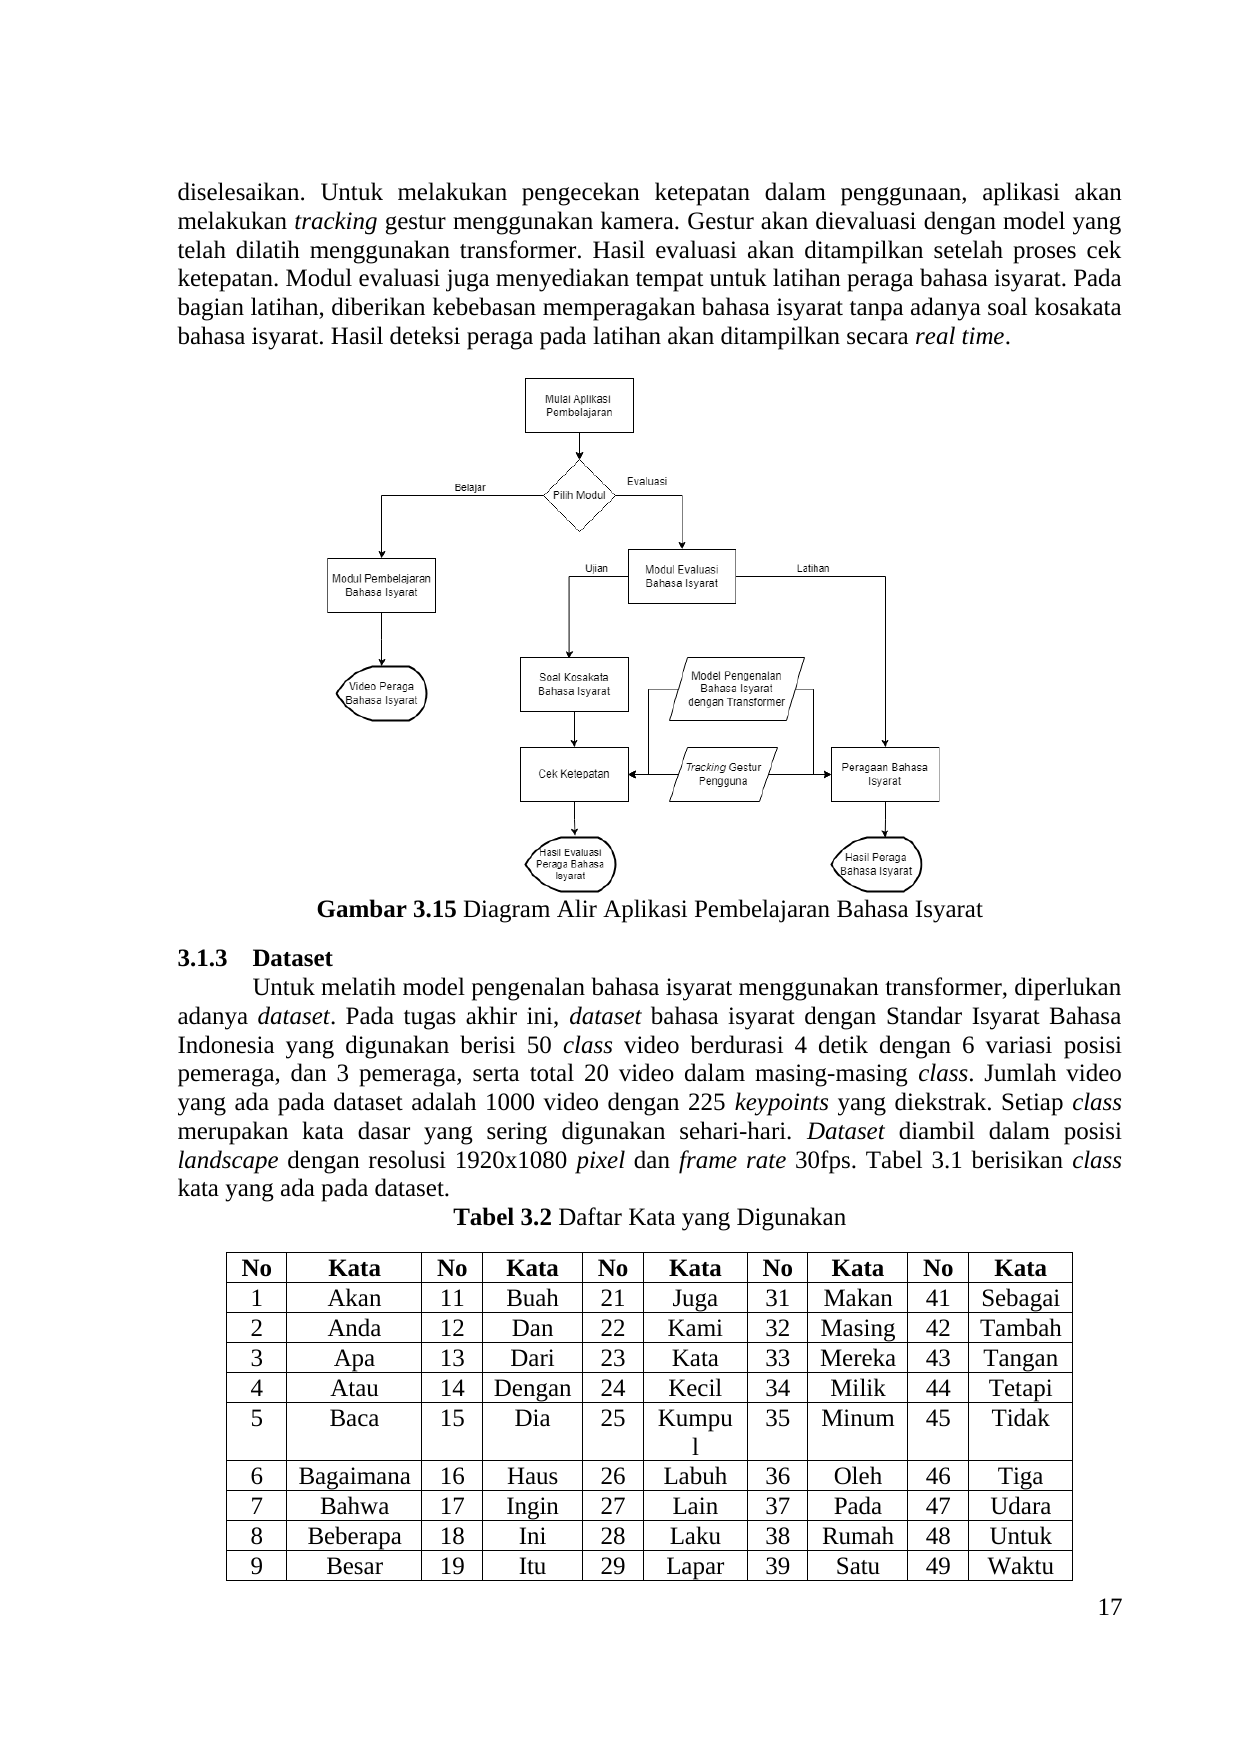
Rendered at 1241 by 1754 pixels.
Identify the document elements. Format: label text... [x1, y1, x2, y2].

table_cell Untuk [969, 1521, 1072, 1550]
subtitle Dataset [177, 943, 1122, 972]
table_cell 49 [908, 1551, 968, 1580]
table_cell Labuh [644, 1461, 747, 1490]
table_cell 27 [583, 1491, 643, 1520]
table_cell 36 [748, 1461, 807, 1490]
table_header No [227, 1253, 286, 1282]
table_cell Tetapi [969, 1373, 1072, 1402]
table_cell Haus [483, 1461, 582, 1490]
table_cell 29 [583, 1551, 643, 1580]
table_cell Anda [287, 1313, 421, 1342]
table_cell Tambah [969, 1313, 1072, 1342]
table_cell 21 [583, 1283, 643, 1312]
table_cell 39 [748, 1551, 807, 1580]
table_cell 9 [227, 1551, 286, 1580]
table_cell Dengan [483, 1373, 582, 1402]
table_cell 14 [422, 1373, 482, 1402]
table_cell Tidak [969, 1403, 1072, 1460]
table_cell Itu [483, 1551, 582, 1580]
picture [327, 378, 940, 894]
table_cell Milik [808, 1373, 907, 1402]
table_cell 46 [908, 1461, 968, 1490]
table_cell Oleh [808, 1461, 907, 1490]
table_cell 47 [908, 1491, 968, 1520]
table_cell Buah [483, 1283, 582, 1312]
table_cell 44 [908, 1373, 968, 1402]
table_cell 25 [583, 1403, 643, 1460]
table_cell 33 [748, 1343, 807, 1372]
table_cell 16 [422, 1461, 482, 1490]
table_cell Tiga [969, 1461, 1072, 1490]
table_cell 17 [422, 1491, 482, 1520]
table_cell Udara [969, 1491, 1072, 1520]
table_cell 15 [422, 1403, 482, 1460]
table_cell 3 [227, 1343, 286, 1372]
table_cell Bagaimana [287, 1461, 421, 1490]
table_cell 1 [227, 1283, 286, 1312]
table_cell 19 [422, 1551, 482, 1580]
table_cell Akan [287, 1283, 421, 1312]
table_cell Waktu [969, 1551, 1072, 1580]
table_cell Pada [808, 1491, 907, 1520]
table_cell Kumpul [644, 1403, 747, 1460]
table_cell Sebagai [969, 1283, 1072, 1312]
table_cell Dan [483, 1313, 582, 1342]
table_cell 31 [748, 1283, 807, 1312]
table_cell 37 [748, 1491, 807, 1520]
table_cell 8 [227, 1521, 286, 1550]
table_cell 42 [908, 1313, 968, 1342]
table_cell Tangan [969, 1343, 1072, 1372]
table_cell 2 [227, 1313, 286, 1342]
table_cell Juga [644, 1283, 747, 1312]
table_cell 35 [748, 1403, 807, 1460]
table_cell 34 [748, 1373, 807, 1402]
table_cell Apa [287, 1343, 421, 1372]
table_cell 26 [583, 1461, 643, 1490]
table_header Kata [808, 1253, 907, 1282]
table_cell 24 [583, 1373, 643, 1402]
table_header No [422, 1253, 482, 1282]
table_cell 48 [908, 1521, 968, 1550]
table_cell Rumah [808, 1521, 907, 1550]
table_cell 12 [422, 1313, 482, 1342]
table_cell 22 [583, 1313, 643, 1342]
table_cell Satu [808, 1551, 907, 1580]
table_cell Ingin [483, 1491, 582, 1520]
table_cell 6 [227, 1461, 286, 1490]
table_cell Baca [287, 1403, 421, 1460]
table_cell Kata [644, 1343, 747, 1372]
table_header No [908, 1253, 968, 1282]
table_cell Kami [644, 1313, 747, 1342]
table_cell Lapar [644, 1551, 747, 1580]
table_cell 4 [227, 1373, 286, 1402]
table_cell Ini [483, 1521, 582, 1550]
table_cell 38 [748, 1521, 807, 1550]
table_cell Laku [644, 1521, 747, 1550]
table_cell Bahwa [287, 1491, 421, 1520]
table_cell Masing [808, 1313, 907, 1342]
table_cell Makan [808, 1283, 907, 1312]
table_cell Minum [808, 1403, 907, 1460]
table_cell Besar [287, 1551, 421, 1580]
text Untuk melatih model pengenalan bahasa isyarat menggunakan transformer, diperlukan adanya dataset. Pada tugas akhir ini, dataset bahasa isyarat dengan Standar Isyarat Bahasa Indonesia yang digunakan berisi 50 class video berdurasi 4 detik dengan 6 variasi posisi pemeraga, dan 3 pemeraga, serta total 20 video dalam masing-masing class. Jumlah video yang ada pada dataset adalah 1000 video dengan 225 keypoints yang diekstrak. Setiap class merupakan kata dasar yang sering digunakan sehari-hari. Dataset diambil dalam posisi landscape dengan resolusi 1920x1080 pixel dan frame rate 30fps. Tabel 3.1 berisikan class kata yang ada pada dataset. [177, 972, 1122, 1202]
table_cell Kecil [644, 1373, 747, 1402]
table_header Kata [483, 1253, 582, 1282]
table_header Kata [287, 1253, 421, 1282]
table_cell Dia [483, 1403, 582, 1460]
table_header Kata [969, 1253, 1072, 1282]
table_header Kata [644, 1253, 747, 1282]
table_header No [583, 1253, 643, 1282]
table_cell 28 [583, 1521, 643, 1550]
table_cell 32 [748, 1313, 807, 1342]
table_cell 13 [422, 1343, 482, 1372]
table_cell Lain [644, 1491, 747, 1520]
table_cell 23 [583, 1343, 643, 1372]
table_cell 5 [227, 1403, 286, 1460]
table_cell 7 [227, 1491, 286, 1520]
table_cell Mereka [808, 1343, 907, 1372]
table_cell Dari [483, 1343, 582, 1372]
table_cell 43 [908, 1343, 968, 1372]
table_cell 45 [908, 1403, 968, 1460]
table_cell 11 [422, 1283, 482, 1312]
table_cell 41 [908, 1283, 968, 1312]
table_cell Atau [287, 1373, 421, 1402]
table_cell Beberapa [287, 1521, 421, 1550]
table_cell 18 [422, 1521, 482, 1550]
table_header No [748, 1253, 807, 1282]
